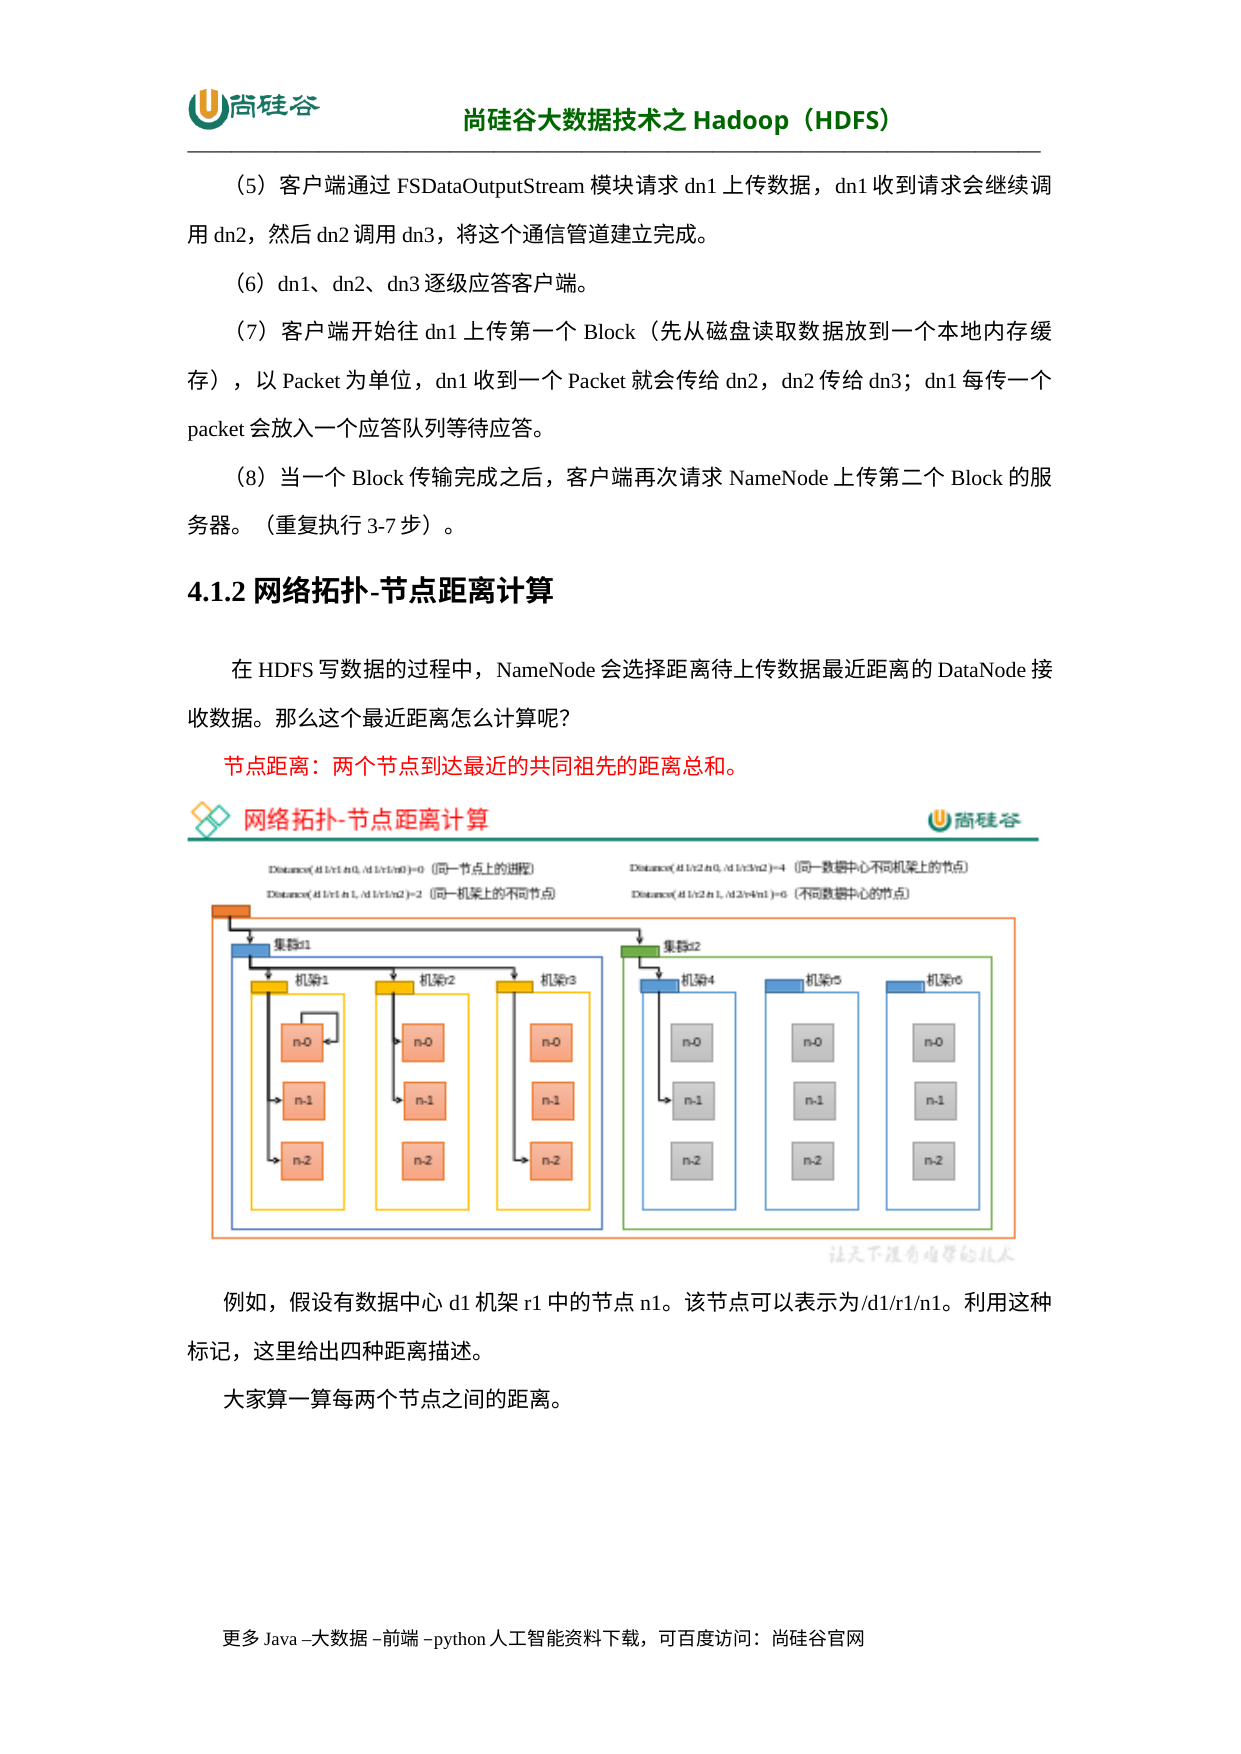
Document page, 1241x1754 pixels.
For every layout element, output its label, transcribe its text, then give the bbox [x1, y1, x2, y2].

text （8）当一个Block传输完成之后，客户端再次请求NameNode上传第二个Block的服务器。（重复执行3-7步）。 [187, 459, 1053, 541]
text （5）客户端通过FSDataOutputStream模块请求dn1上传数据，dn1收到请求会继续调用dn2，然后dn2调用dn3，将这个通信管道建立完成。 [187, 168, 1053, 249]
text 在HDFS写数据的过程中，NameNode会选择距离待上传数据最近距离的DataNode接收数据。那么这个最近距离怎么计算呢？ [187, 652, 1053, 733]
text 例如，假设有数据中心d1机架r1中的节点n1。该节点可以表示为/d1/r1/n1。利用这种标记，这里给出四种距离描述。 [187, 1285, 1053, 1366]
subtitle 4.1.2 网络拓扑-节点距离计算 [187, 556, 1053, 621]
text （6）dn1、dn2、dn3逐级应答客户端。 [187, 265, 1053, 298]
picture [187, 88, 320, 130]
text （7）客户端开始往dn1上传第一个Block（先从磁盘读取数据放到一个本地内存缓存），以Packet为单位，dn1收到一个Packet就会传给dn2，dn2传给dn3；dn1每传一个packet会放入一个应答队列等待应答。 [187, 313, 1053, 443]
text 节点距离：两个节点到达最近的共同祖先的距离总和。 [187, 749, 1053, 781]
text 大家算一算每两个节点之间的距离。 [187, 1382, 1053, 1414]
